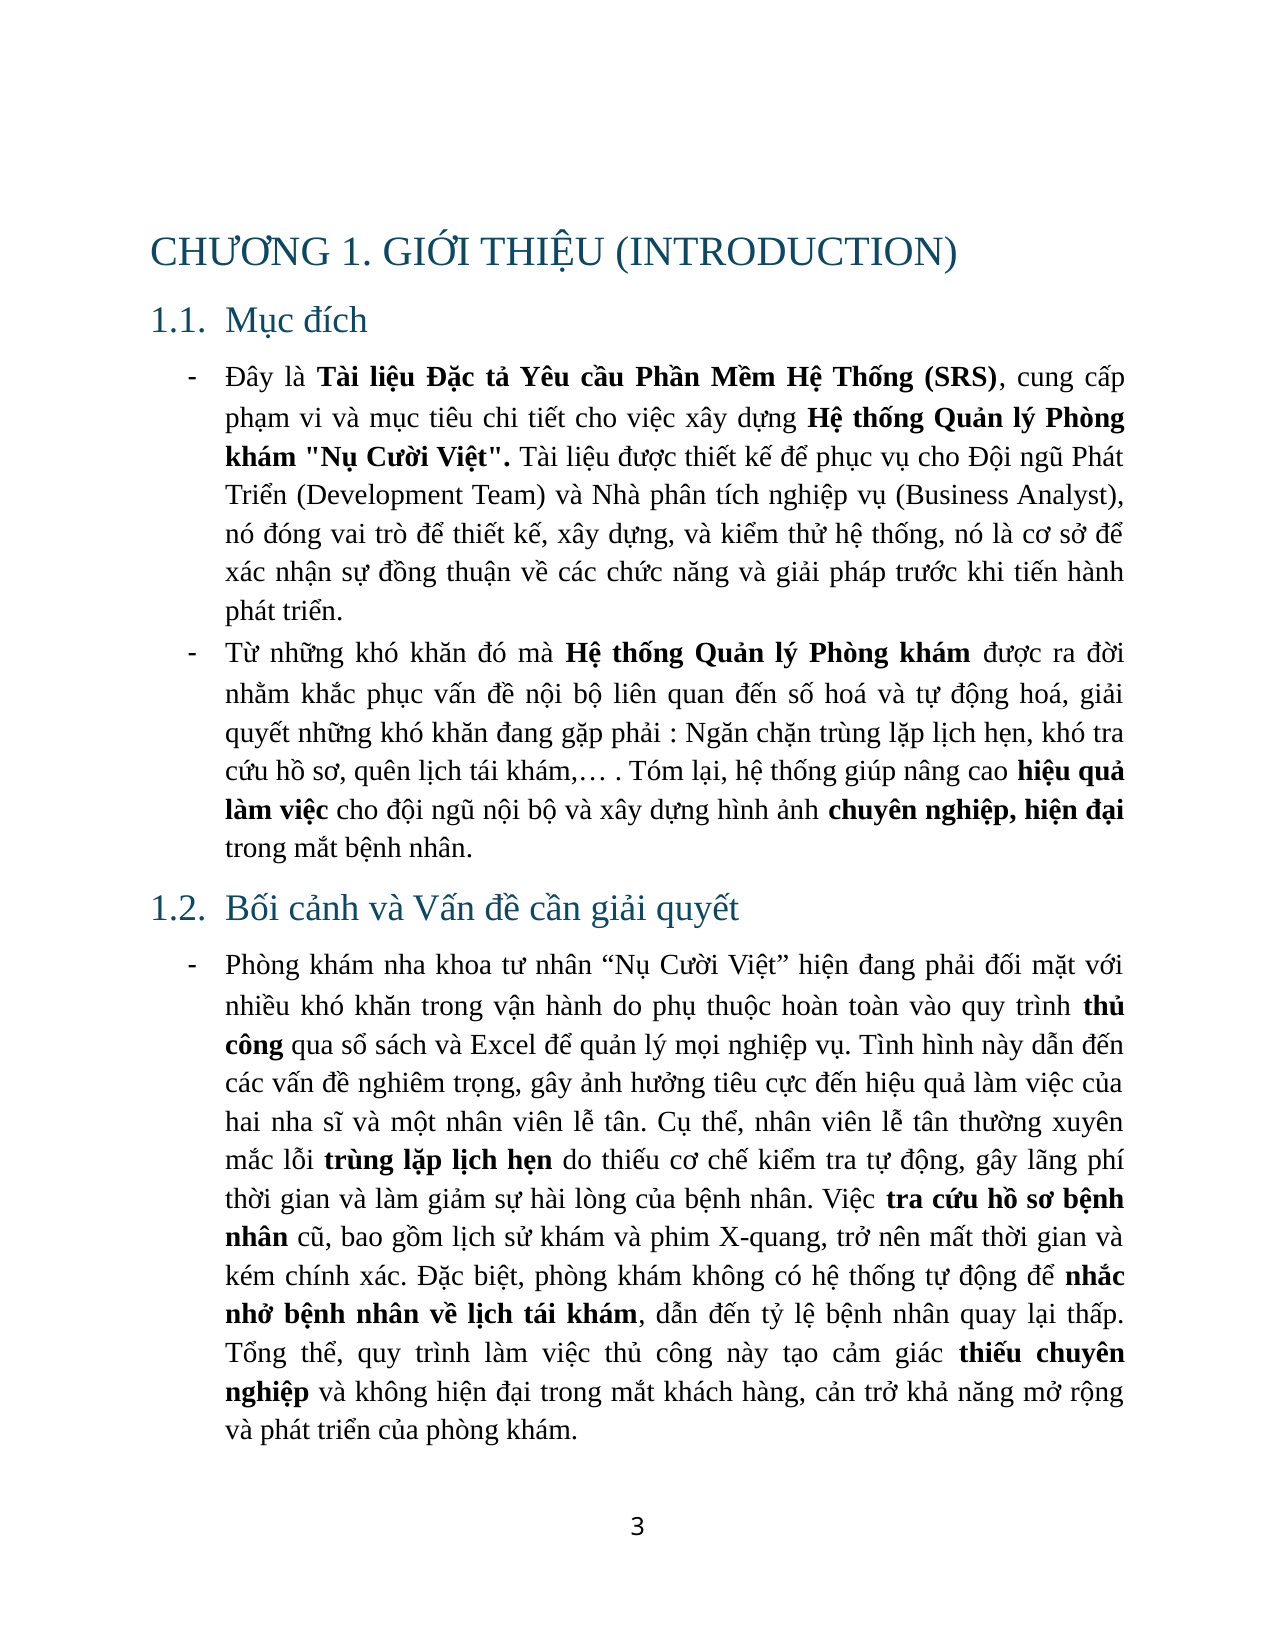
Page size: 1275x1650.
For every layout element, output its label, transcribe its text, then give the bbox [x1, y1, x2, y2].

list Đây là Tài liệu Đặc tả Yêu cầu Phần Mềm Hệ Thống (SRS), cung cấp phạm vi và mục tiêu chi tiết cho việc xây dựng Hệ thống Quản lý Phòng khám "Nụ Cười Việt". Tài liệu được thiết kế để phục vụ cho Đội ngũ Phát Triển (Development Team) và Nhà phân tích nghiệp vụ (Business Analyst), nó đóng vai trò để thiết kế, xây dựng, và kiểm thử hệ thống, nó là cơ sở để xác nhận sự đồng thuận về các chức năng và giải pháp trước khi tiến hành phát triển. [187, 356, 1125, 627]
list Phòng khám nha khoa tư nhân “Nụ Cười Việt” hiện đang phải đối mặt với nhiều khó khăn trong vận hành do phụ thuộc hoàn toàn vào quy trình thủ công qua sổ sách và Excel để quản lý mọi nghiệp vụ. Tình hình này dẫn đến các vấn đề nghiêm trọng, gây ảnh hưởng tiêu cực đến hiệu quả làm việc của hai nha sĩ và một nhân viên lễ tân. Cụ thể, nhân viên lễ tân thường xuyên mắc lỗi trùng lặp lịch hẹn do thiếu cơ chế kiểm tra tự động, gây lãng phí thời gian và làm giảm sự hài lòng của bệnh nhân. Việc tra cứu hồ sơ bệnh nhân cũ, bao gồm lịch sử khám và phim X-quang, trở nên mất thời gian và kém chính xác. Đặc biệt, phòng khám không có hệ thống tự động để nhắc nhở bệnh nhân về lịch tái khám, dẫn đến tỷ lệ bệnh nhân quay lại thấp. Tổng thể, quy trình làm việc thủ công này tạo cảm giác thiếu chuyên nghiệp và không hiện đại trong mắt khách hàng, cản trở khả năng mở rộng và phát triển của phòng khám. [187, 944, 1125, 1446]
list Từ những khó khăn đó mà Hệ thống Quản lý Phòng khám được ra đời nhằm khắc phục vấn đề nội bộ liên quan đến số hoá và tự động hoá, giải quyết những khó khăn đang gặp phải : Ngăn chặn trùng lặp lịch hẹn, khó tra cứu hồ sơ, quên lịch tái khám,… . Tóm lại, hệ thống giúp nâng cao hiệu quả làm việc cho đội ngũ nội bộ và xây dựng hình ảnh chuyên nghiệp, hiện đại trong mắt bệnh nhân. [187, 632, 1125, 864]
subtitle CHƯƠNG 1. GIỚI THIỆU (INTRODUCTION) [150, 226, 1125, 274]
subtitle Mục đích [150, 298, 1125, 341]
subtitle Bối cảnh và Vấn đề cần giải quyết [150, 886, 1125, 929]
